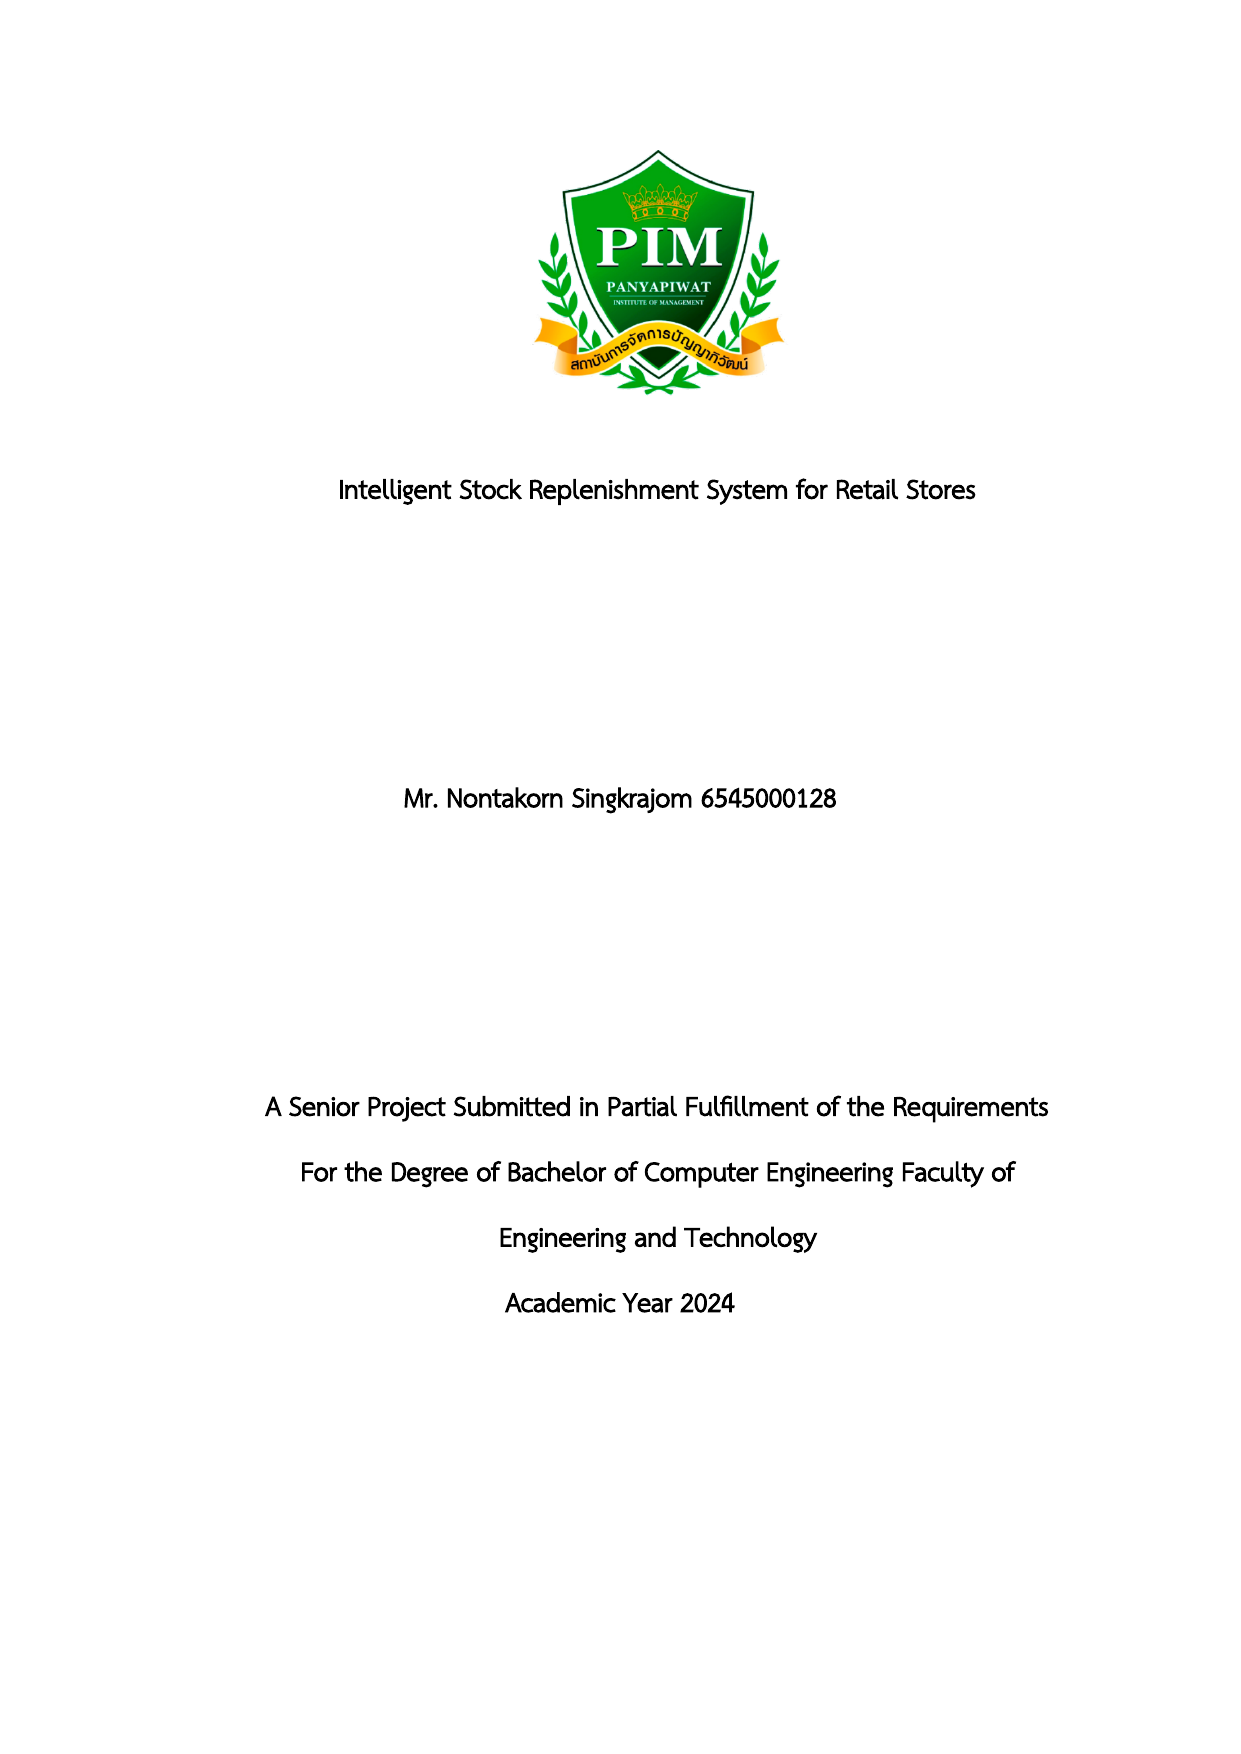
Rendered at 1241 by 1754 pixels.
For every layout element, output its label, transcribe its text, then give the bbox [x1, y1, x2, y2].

text Intelligent Stock Replenishment System for Retail Stores [150, 465, 1090, 508]
text Academic Year 2024 [150, 1279, 1090, 1321]
text Mr. Nontakorn Singkrajom 6545000128 [150, 774, 1090, 816]
text A Senior Project Submitted in Partial Fulfillment of the Requirements [150, 1082, 1090, 1125]
text For the Degree of Bachelor of Computer Engineering Faculty of [150, 1148, 1090, 1190]
picture [526, 150, 789, 398]
text Engineering and Technology [150, 1213, 1090, 1256]
